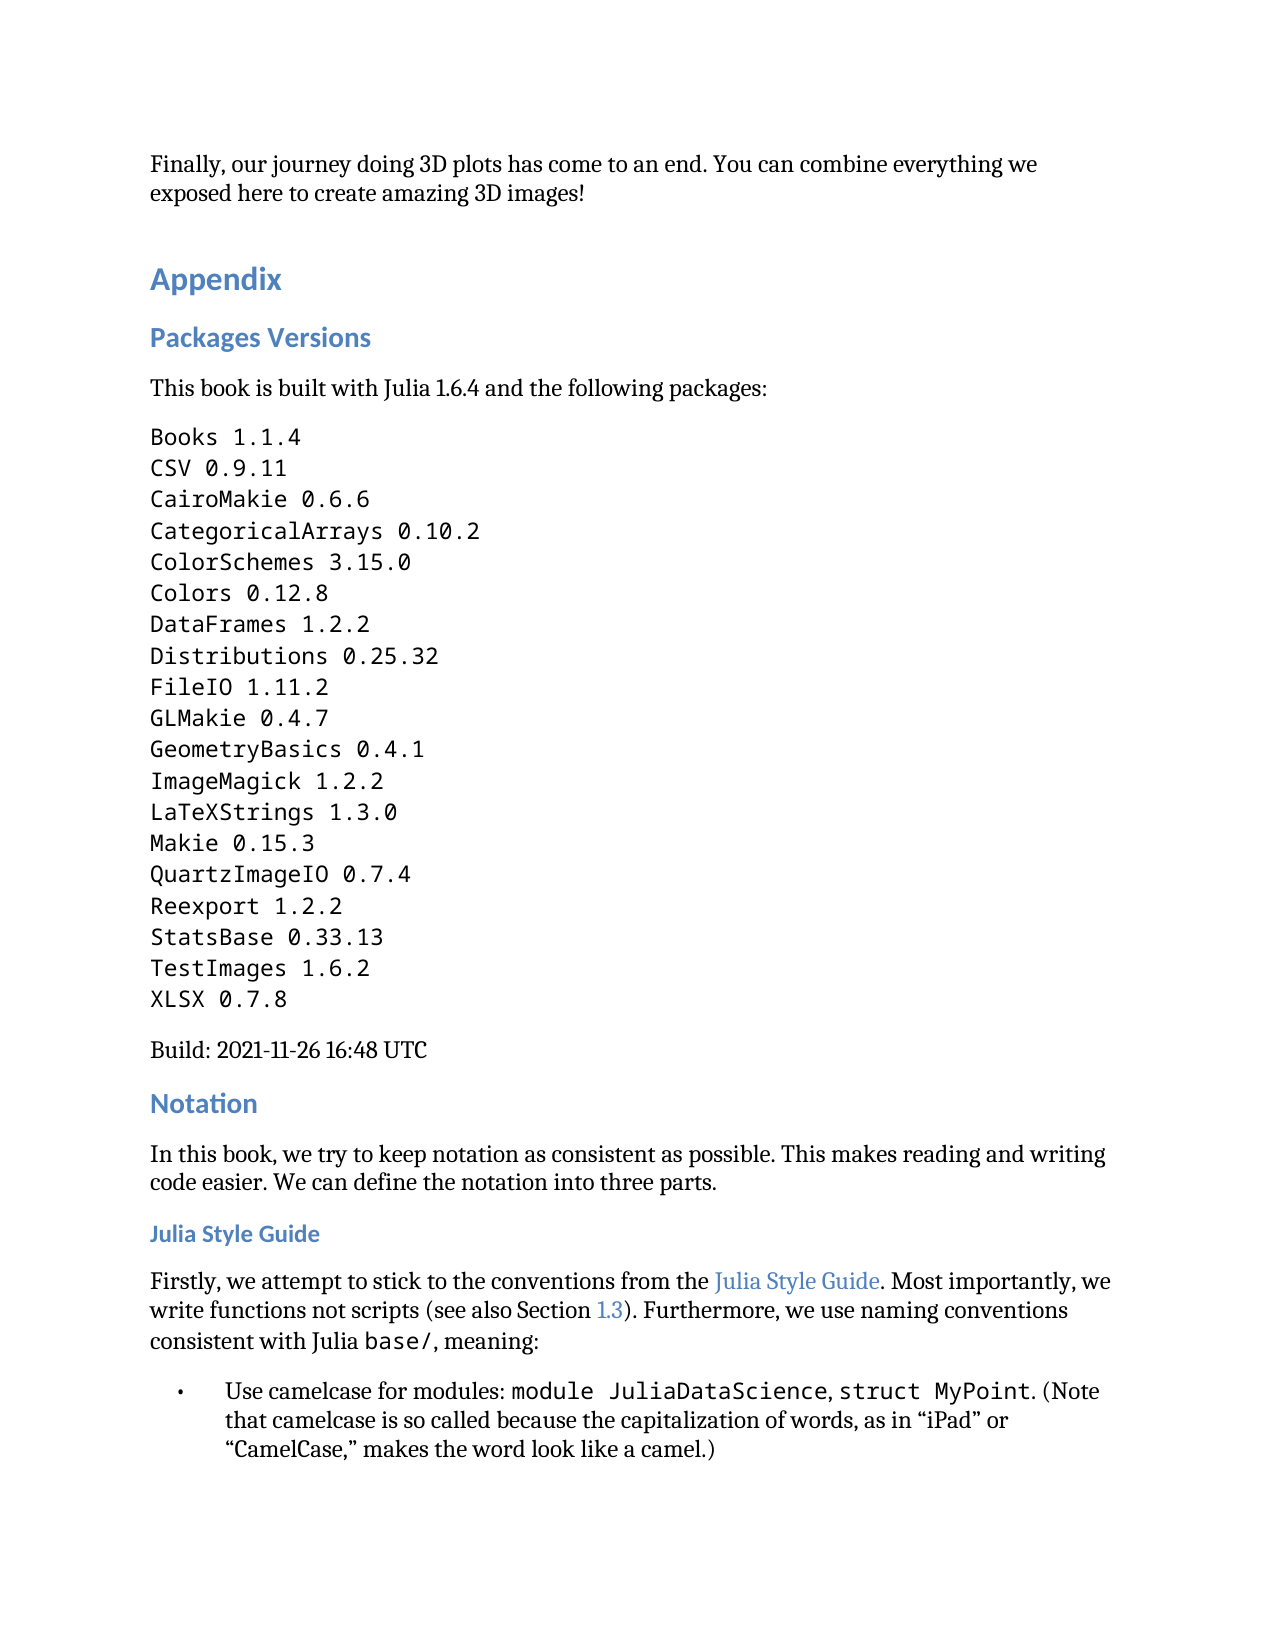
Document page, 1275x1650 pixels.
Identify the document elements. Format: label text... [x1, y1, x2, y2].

text In this book, we try to keep notation as consistent as possible. This makes reading and writing code easier. We can define the notation into three parts. [150, 1139, 1125, 1197]
subtitle Julia Style Guide [150, 1218, 1125, 1248]
text This book is built with Julia 1.6.4 and the following packages: [150, 373, 1125, 402]
list Use camelcase for modules: module JuliaDataScience, struct MyPoint. (Note that camelcase is so called because the capitalization of words, as in “iPad” or “CamelCase,” makes the word look like a camel.) [175, 1374, 1125, 1463]
subtitle Appendix [150, 257, 1125, 298]
text Firstly, we attempt to stick to the conventions from the Julia Style Guide. Most importantly, we write functions not scripts (see also Section 1.3). Furthermore, we use naming conventions consistent with Julia base/, meaning: [150, 1267, 1125, 1356]
text Finally, our journey doing 3D plots has come to an end. You can combine everything we exposed here to create amazing 3D images! [150, 150, 1125, 207]
text Books 1.1.4 CSV 0.9.11 CairoMakie 0.6.6 CategoricalArrays 0.10.2 ColorSchemes 3.15.0 Colors 0.12.8 DataFrames 1.2.2 Distributions 0.25.32 FileIO 1.11.2 GLMakie 0.4.7 GeometryBasics 0.4.1 ImageMagick 1.2.2 LaTeXStrings 1.3.0 Makie 0.15.3 QuartzImageIO 0.7.4 Reexport 1.2.2 StatsBase 0.33.13 TestImages 1.6.2 XLSX 0.7.8 [150, 421, 1125, 1015]
text Build: 2021-11-26 16:48 UTC [150, 1036, 1125, 1064]
subtitle Notation [150, 1085, 1125, 1121]
subtitle Packages Versions [150, 319, 1125, 355]
